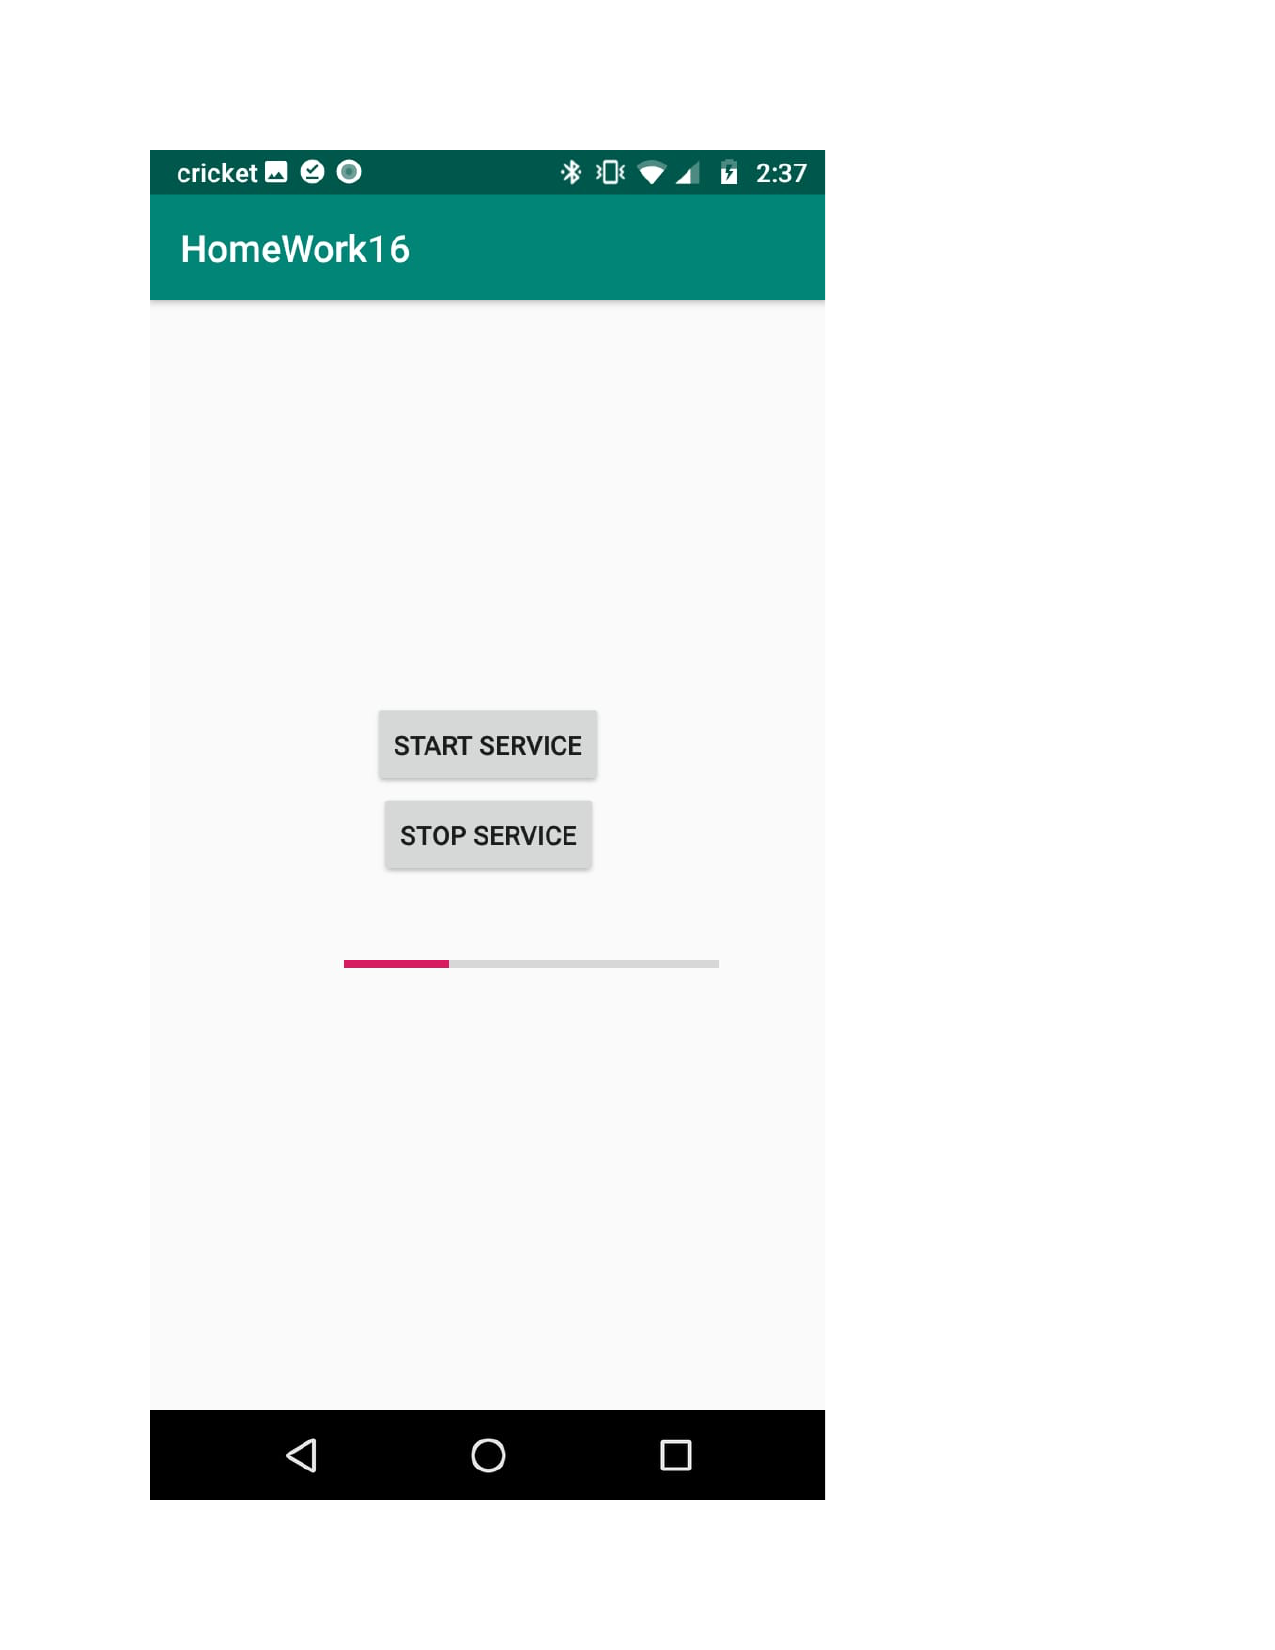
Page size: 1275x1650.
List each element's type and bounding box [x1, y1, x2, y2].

picture [150, 150, 826, 1500]
